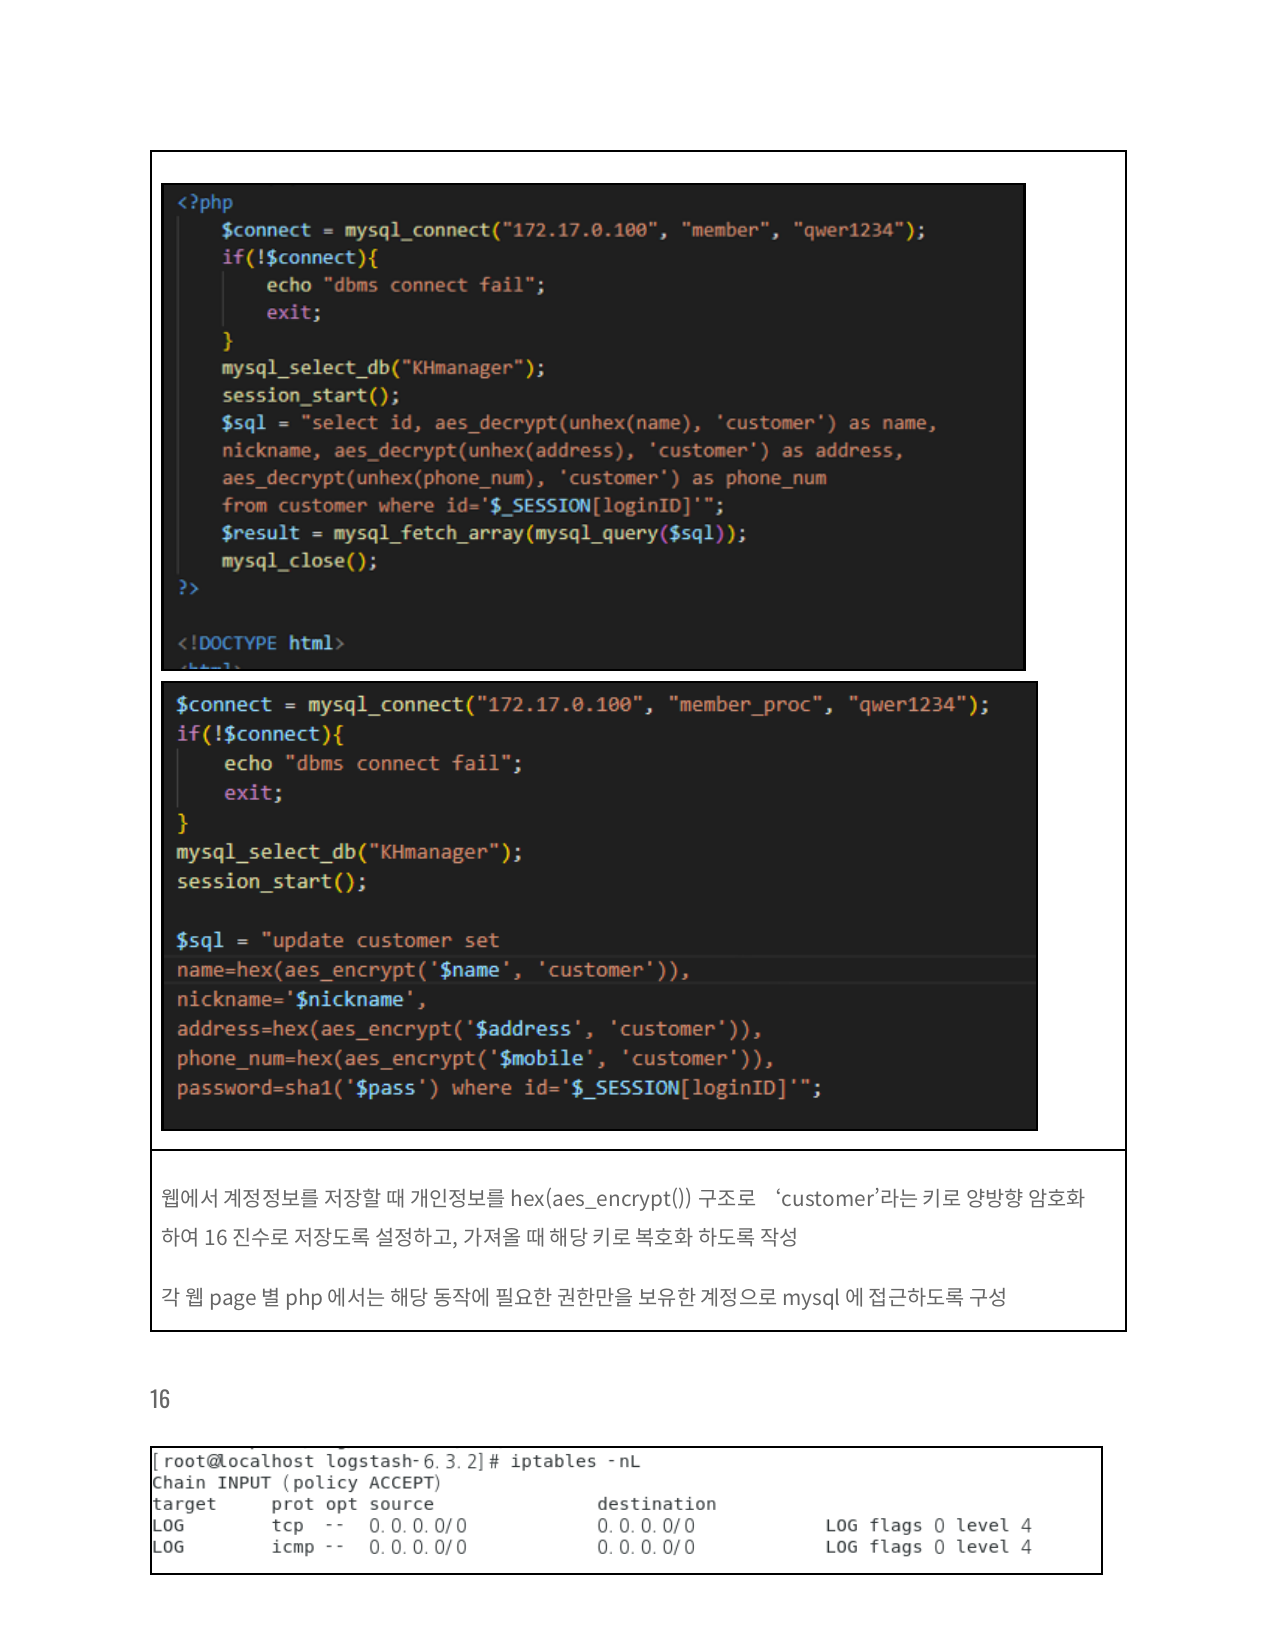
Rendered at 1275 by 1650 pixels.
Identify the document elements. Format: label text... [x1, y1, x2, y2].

picture [164, 683, 1036, 1129]
picture [164, 185, 1023, 669]
picture [152, 1448, 1101, 1573]
table_cell [152, 152, 1125, 1149]
